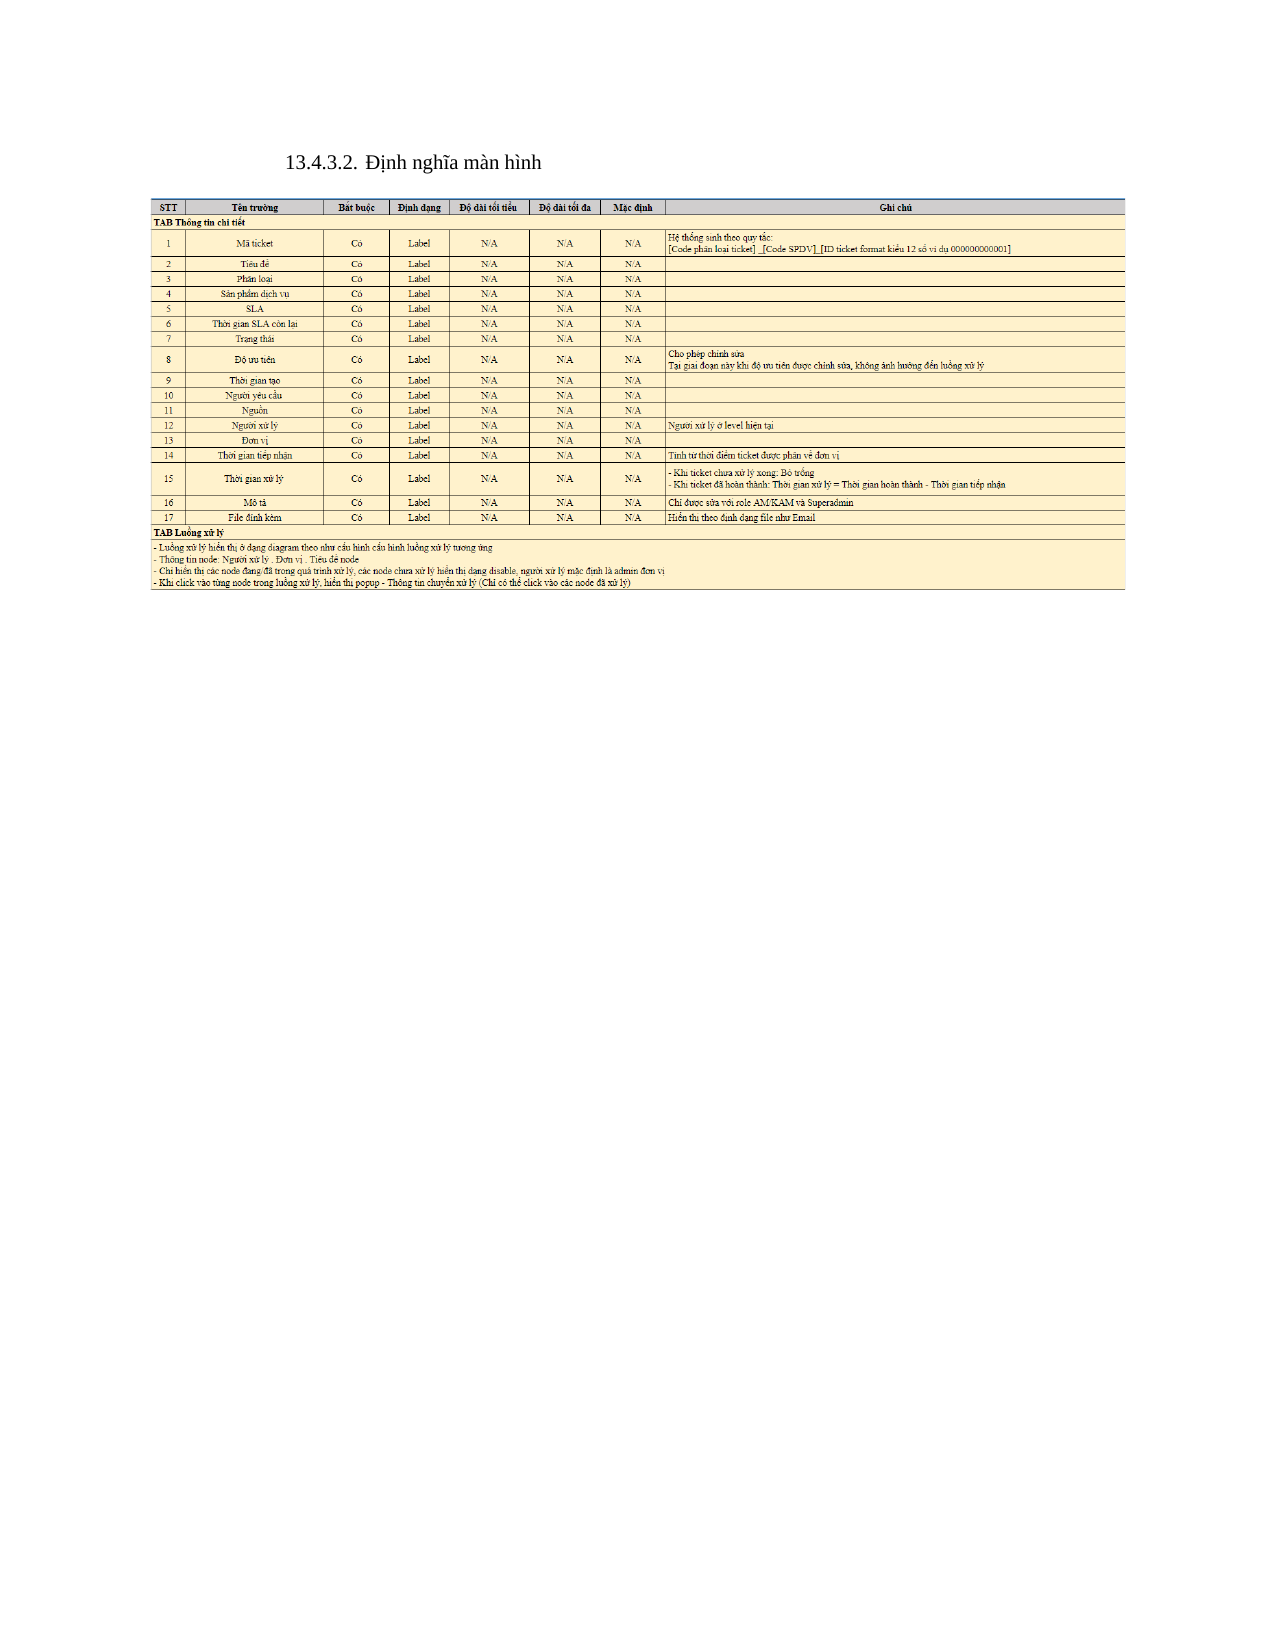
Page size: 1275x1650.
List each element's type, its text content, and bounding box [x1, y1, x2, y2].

list Định nghĩa màn hình [285, 150, 1125, 174]
picture [150, 198, 1125, 590]
